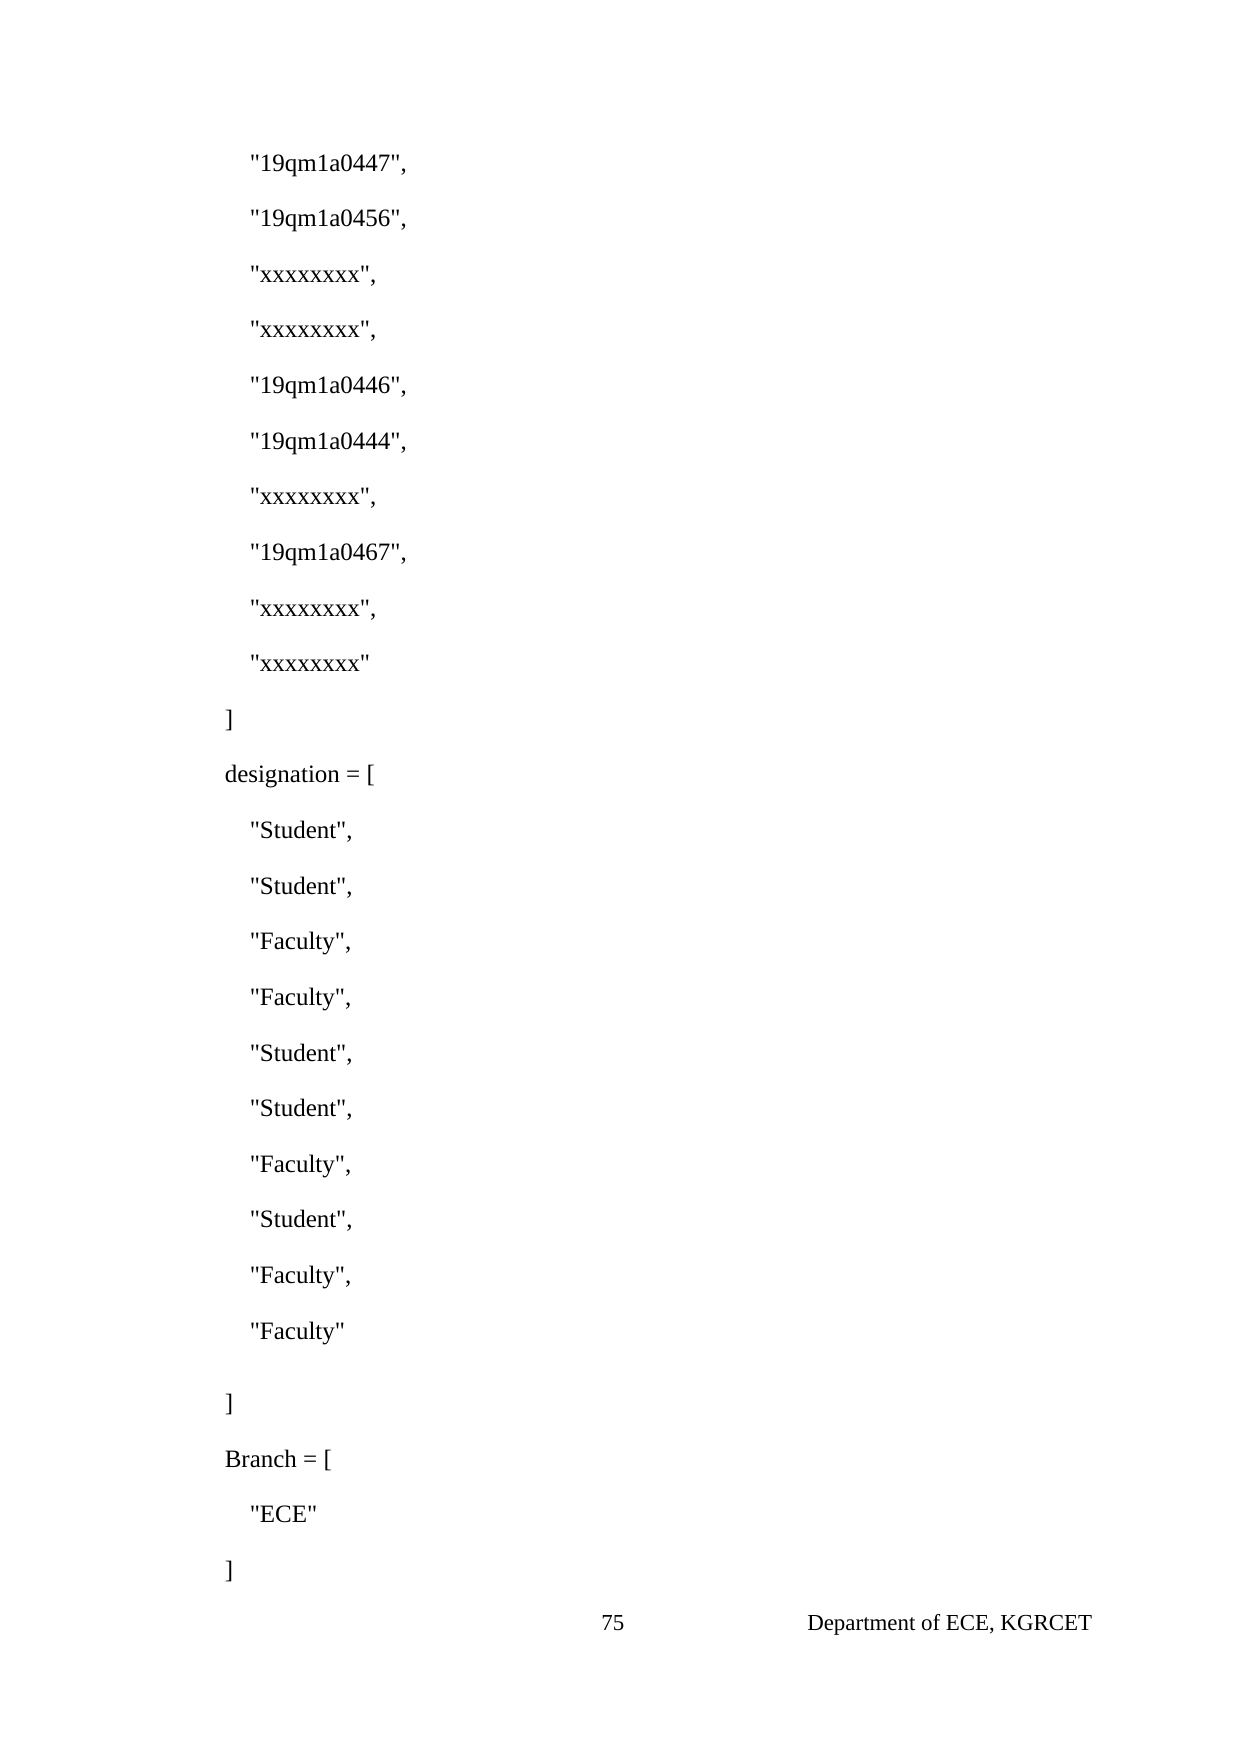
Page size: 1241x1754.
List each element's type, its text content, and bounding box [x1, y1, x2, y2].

text Branch = [ [224, 1444, 1092, 1472]
text "19qm1a0467", [224, 537, 1092, 566]
text "Faculty", [224, 926, 1092, 955]
text "19qm1a0444", [224, 426, 1092, 454]
text "Faculty", [224, 982, 1092, 1011]
text "19qm1a0456", [224, 203, 1092, 232]
text "xxxxxxxx", [224, 481, 1092, 510]
text "Faculty", [224, 1260, 1092, 1289]
text "19qm1a0446", [224, 370, 1092, 399]
text "19qm1a0447", [224, 148, 1092, 176]
text "xxxxxxxx" [224, 648, 1092, 677]
text ] [224, 1555, 1092, 1584]
text ] [224, 1388, 1092, 1417]
text "xxxxxxxx", [224, 593, 1092, 621]
text designation = [ [224, 759, 1092, 788]
text "Faculty" [224, 1316, 1092, 1344]
text "Student", [224, 815, 1092, 844]
text "ECE" [224, 1499, 1092, 1528]
text "Student", [224, 1093, 1092, 1122]
text "xxxxxxxx", [224, 314, 1092, 343]
text "Student", [224, 1204, 1092, 1233]
text ] [224, 704, 1092, 733]
text "xxxxxxxx", [224, 259, 1092, 288]
text "Student", [224, 871, 1092, 899]
text "Faculty", [224, 1149, 1092, 1178]
text "Student", [224, 1038, 1092, 1066]
